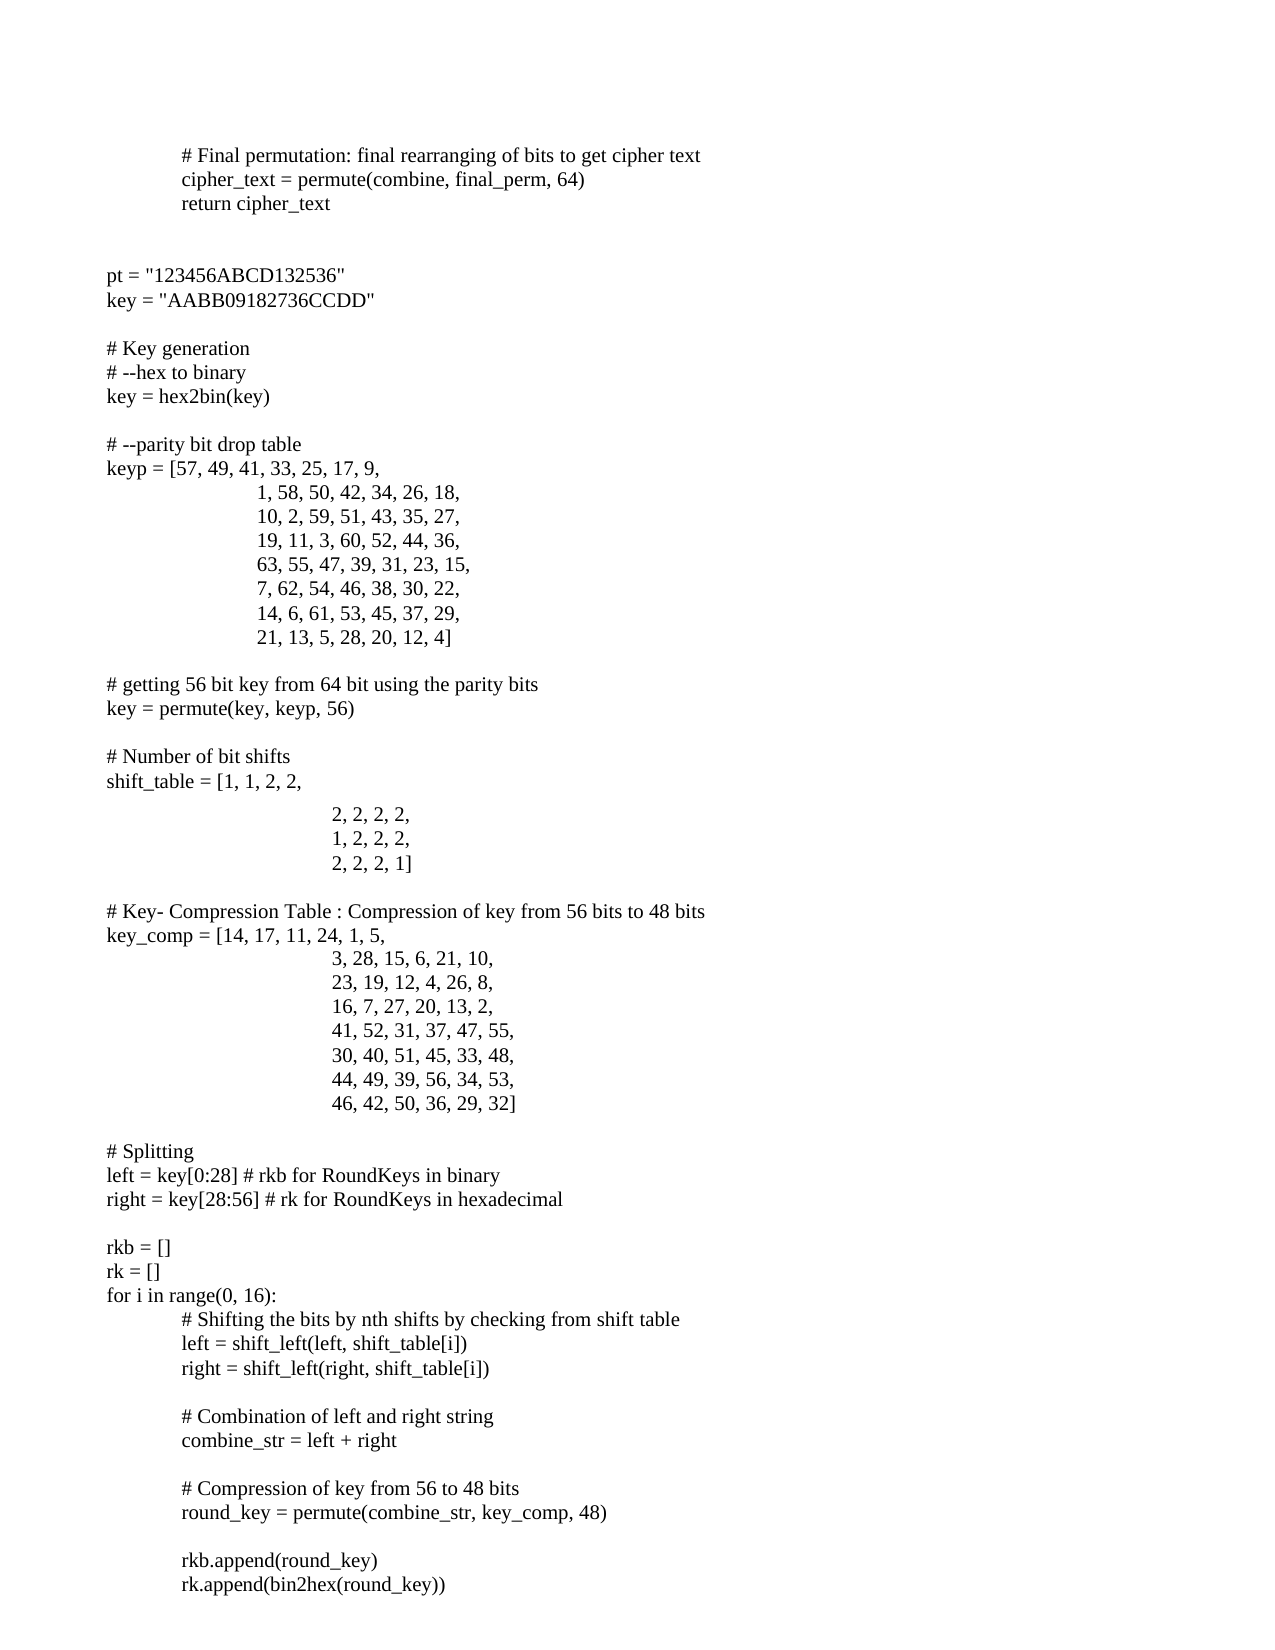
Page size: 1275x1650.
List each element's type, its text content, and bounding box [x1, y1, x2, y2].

text # Compression of key from 56 to 48 bits round_key = permute(combine_str, key_comp, 48) [181, 1476, 607, 1524]
text 1, 2, 2, 2, [332, 826, 1252, 850]
text 3, 28, 15, 6, 21, 10, [332, 947, 1252, 971]
text 46, 42, 50, 36, 29, 32] [332, 1091, 1252, 1115]
text 2, 2, 2, 2, [332, 802, 1252, 826]
text for i in range(0, 16): [106, 1283, 1252, 1307]
text return cipher_text [181, 191, 1252, 215]
text # --parity bit drop table [106, 432, 1252, 456]
text 2, 2, 2, 1] [332, 850, 1252, 874]
text right = shift_left(right, shift_table[i]) [181, 1355, 1252, 1379]
text right = key[28:56] # rk for RoundKeys in hexadecimal [106, 1187, 1252, 1211]
text 7, 62, 54, 46, 38, 30, 22, [257, 576, 1252, 600]
text # Combination of left and right string combine_str = left + right [181, 1404, 496, 1452]
text # Final permutation: final rearranging of bits to get cipher text cipher_text = permute(combine, final_perm, 64) [181, 143, 753, 191]
text # Shifting the bits by nth shifts by checking from shift table left = shift_left(left, shift_table[i]) [181, 1307, 702, 1355]
text keyp = [57, 49, 41, 33, 25, 17, 9, [106, 456, 1252, 480]
text # Key- Compression Table : Compression of key from 56 bits to 48 bits key_comp = [14, 17, 11, 24, 1, 5, [106, 898, 707, 947]
text 30, 40, 51, 45, 33, 48, [332, 1042, 1252, 1067]
text rkb = [] [106, 1235, 1252, 1259]
text 44, 49, 39, 56, 34, 53, [332, 1067, 1252, 1091]
text rk = [] [106, 1259, 1252, 1283]
text # Number of bit shifts shift_table = [1, 1, 2, 2, [106, 744, 302, 793]
text 10, 2, 59, 51, 43, 35, 27, [257, 504, 1252, 528]
text 1, 58, 50, 42, 34, 26, 18, [257, 480, 1252, 504]
text 21, 13, 5, 28, 20, 12, 4] [257, 624, 1252, 649]
text # getting 56 bit key from 64 bit using the parity bits key = permute(key, keyp, 56) [106, 672, 561, 720]
text 19, 11, 3, 60, 52, 44, 36, [257, 528, 1252, 552]
text # Key generation # --hex to binary [106, 336, 252, 384]
text 63, 55, 47, 39, 31, 23, 15, [257, 552, 1252, 576]
text pt = "123456ABCD132536" key = "AABB09182736CCDD" [106, 263, 375, 312]
text key = hex2bin(key) [106, 384, 1252, 408]
text # Splitting [106, 1139, 1252, 1163]
text 14, 6, 61, 53, 45, 37, 29, [257, 601, 1252, 624]
text 23, 19, 12, 4, 26, 8, [332, 971, 1252, 994]
text 16, 7, 27, 20, 13, 2, [332, 994, 1252, 1018]
text left = key[0:28] # rkb for RoundKeys in binary [106, 1163, 1252, 1187]
text 41, 52, 31, 37, 47, 55, [332, 1018, 1252, 1042]
text rkb.append(round_key) rk.append(bin2hex(round_key)) [181, 1548, 461, 1596]
